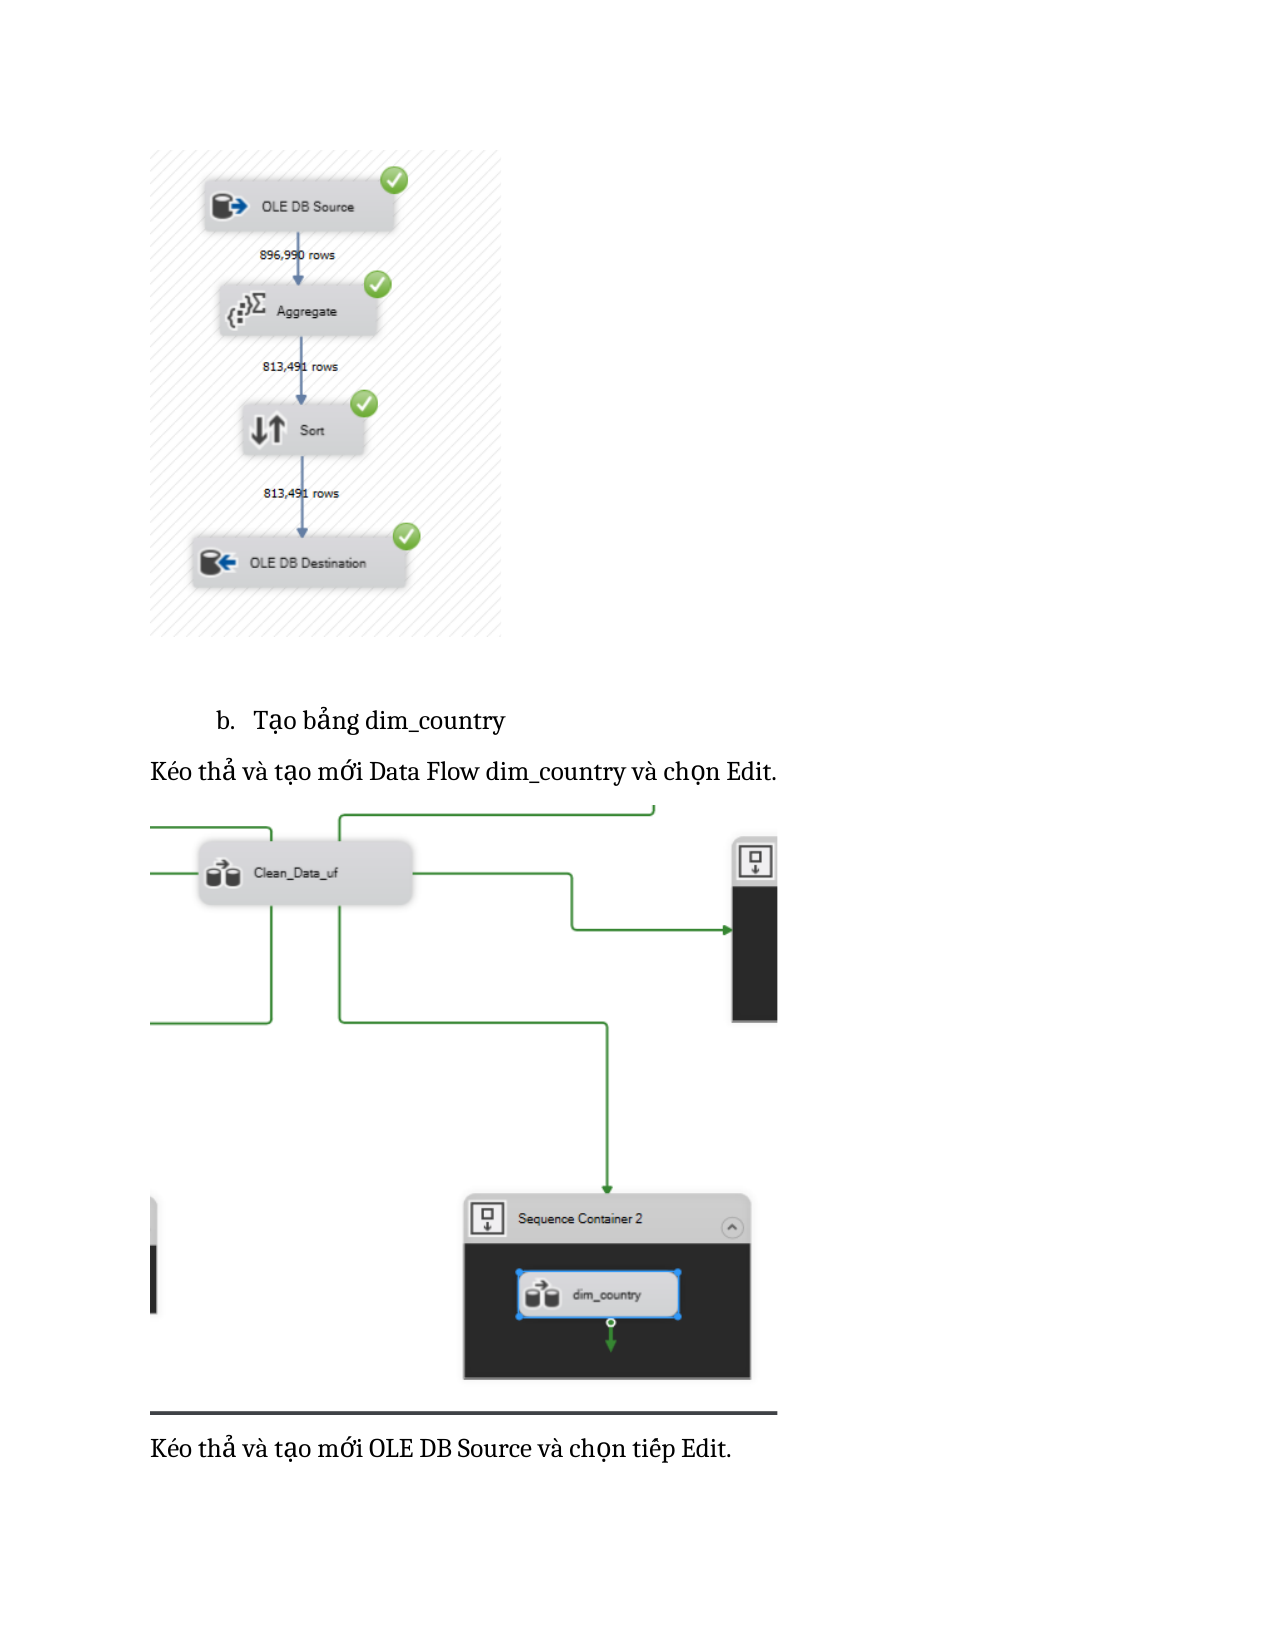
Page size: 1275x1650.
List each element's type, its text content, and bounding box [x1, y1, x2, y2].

text Kéo thả và tạo mới OLE DB Source và chọn tiếp Edit. [150, 1433, 1125, 1464]
text Kéo thả và tạo mới Data Flow dim_country và chọn Edit. [150, 756, 1125, 787]
list Tạo bảng dim_country [216, 705, 1125, 737]
picture [150, 805, 778, 1415]
picture [150, 150, 502, 637]
